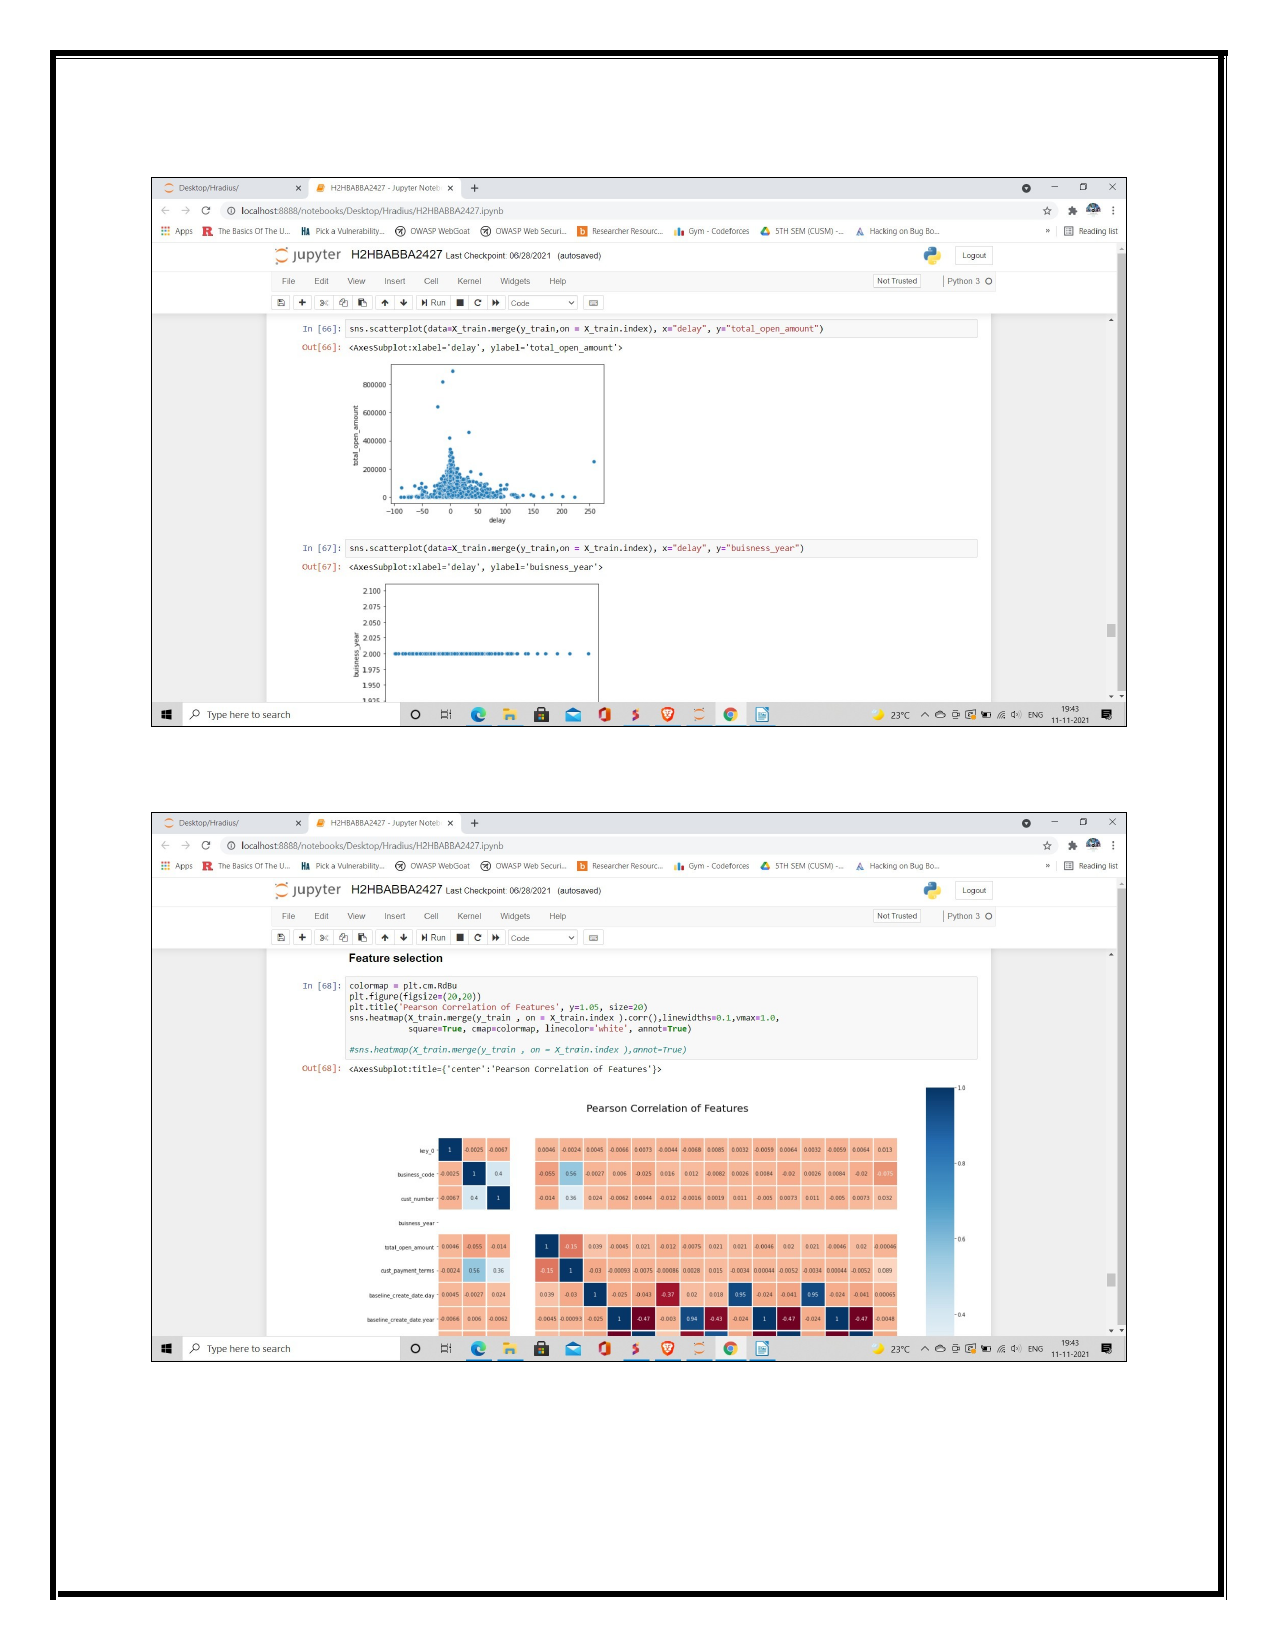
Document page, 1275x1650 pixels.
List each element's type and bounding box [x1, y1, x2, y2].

picture [152, 813, 1126, 1361]
picture [152, 178, 1126, 726]
